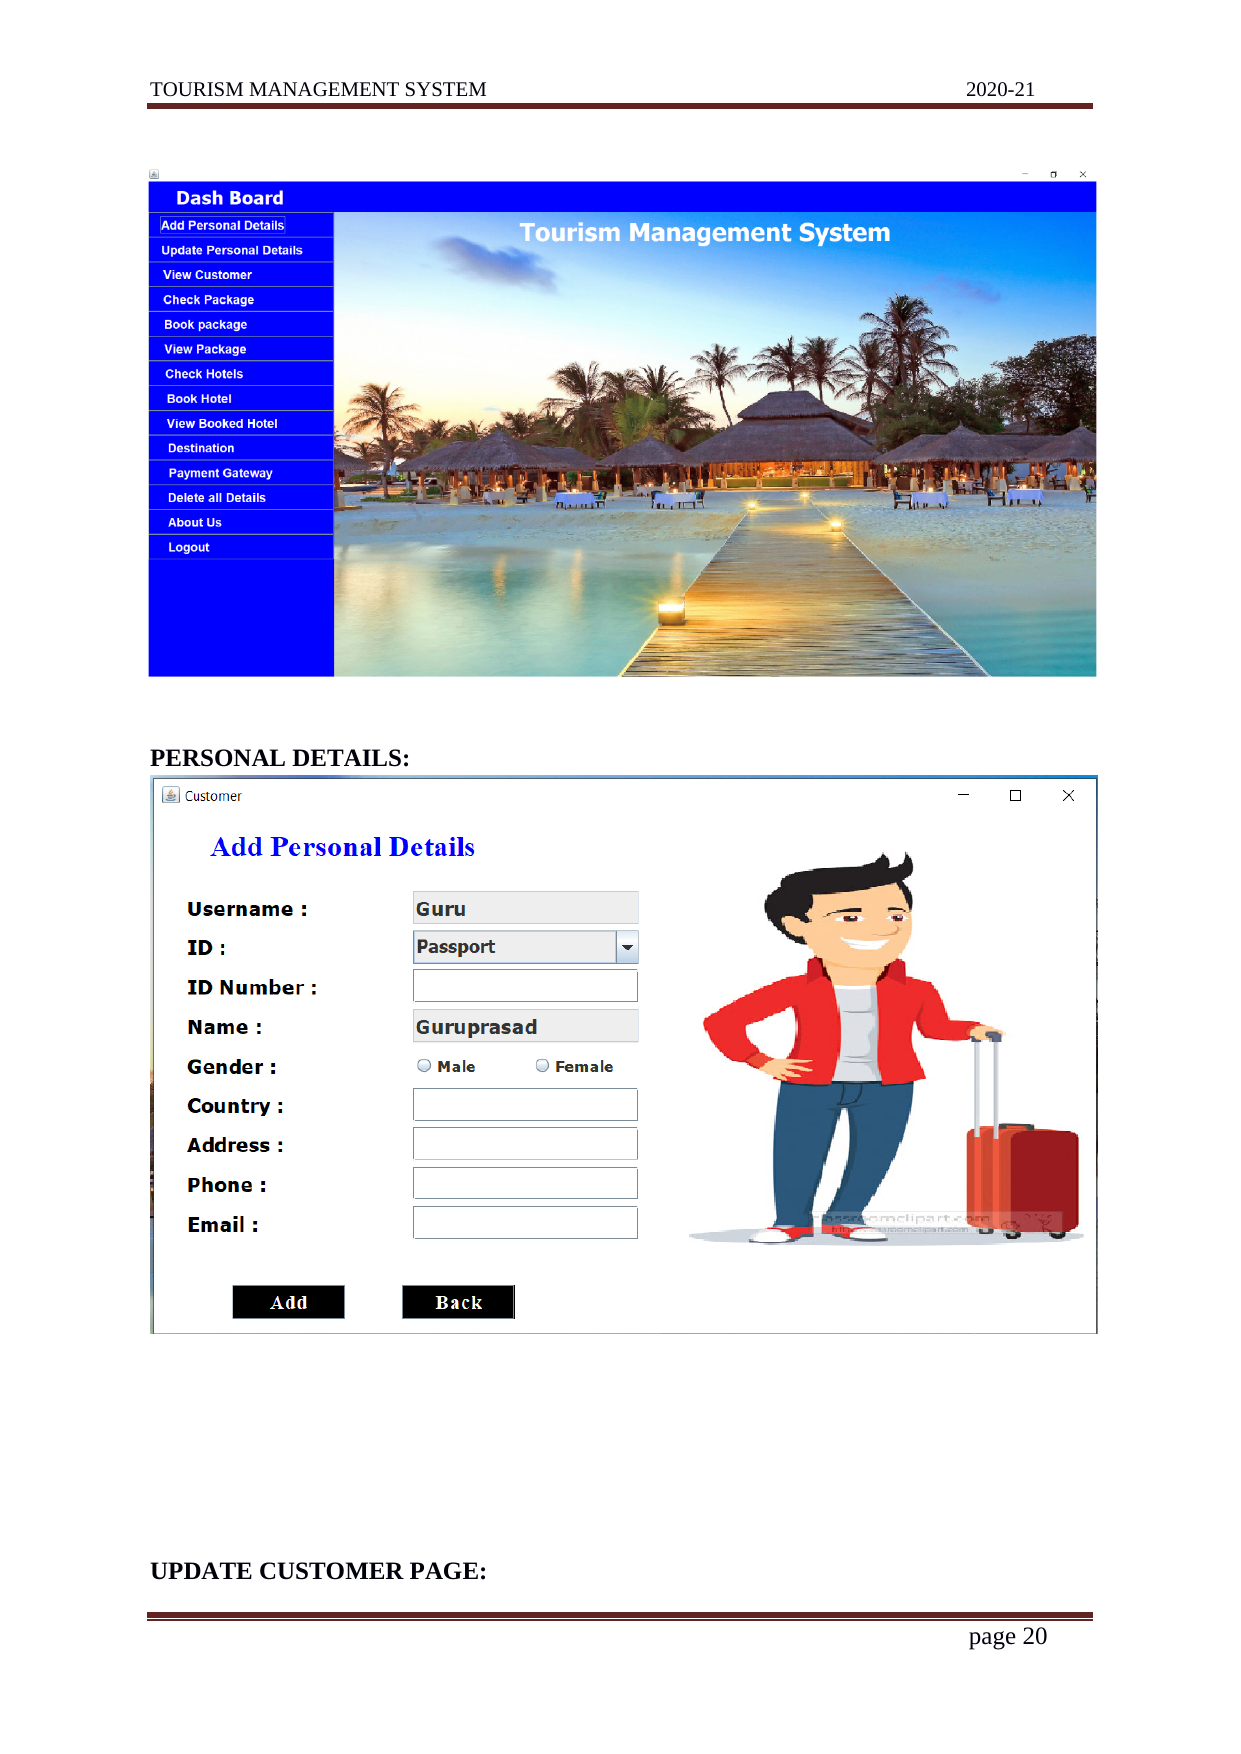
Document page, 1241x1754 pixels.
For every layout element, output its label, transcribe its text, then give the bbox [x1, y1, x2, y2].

picture [150, 775, 1098, 1334]
text UPDATE CUSTOMER PAGE: [150, 1556, 1098, 1585]
text PERSONAL DETAILS: [150, 743, 1098, 772]
picture [148, 167, 1097, 677]
